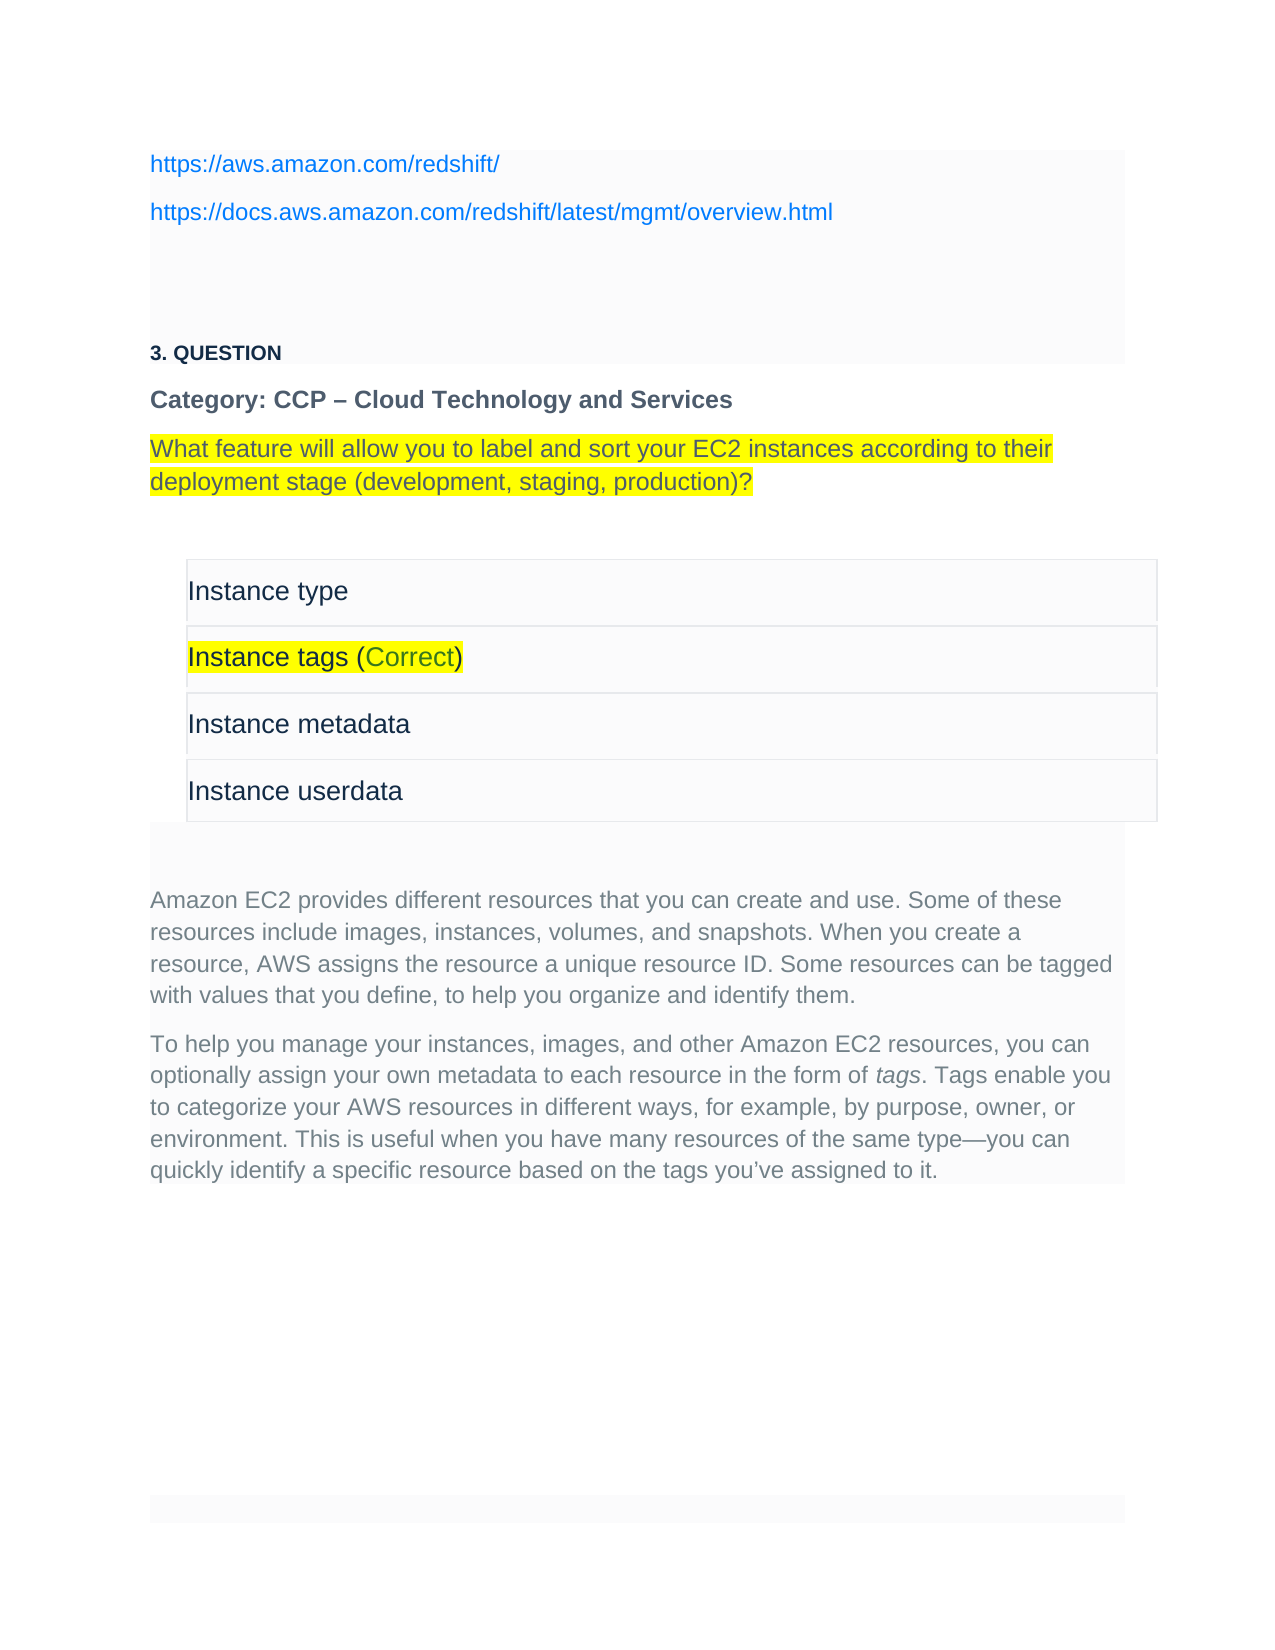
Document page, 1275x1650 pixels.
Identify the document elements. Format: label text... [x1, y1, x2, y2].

text Amazon EC2 provides different resources that you can create and use. Some of these resources include images, instances, volumes, and snapshots. When you create a resource, AWS assigns the resource a unique resource ID. Some resources can be tagged with values that you define, to help you organize and identify them. [150, 886, 1125, 1009]
text What feature will allow you to label and sort your EC2 instances according to their deployment stage (development, staging, production)? [150, 434, 1125, 496]
list Instance type [188, 560, 1156, 621]
text 3. QUESTION [150, 340, 1125, 364]
text https://aws.amazon.com/redshift/ [150, 150, 1125, 178]
text To help you manage your instances, images, and other Amazon EC2 resources, you can optionally assign your own metadata to each resource in the form of tags. Tags enable you to categorize your AWS resources in different ways, for example, by purpose, owner, or environment. This is useful when you have many resources of the same type—you can quickly identify a specific resource based on the tags you’ve assigned to it. [150, 1029, 1125, 1184]
list Instance userdata [188, 760, 1156, 821]
text https://docs.aws.amazon.com/redshift/latest/mgmt/overview.html [150, 198, 1125, 226]
text Category: CCP – Cloud Technology and Services [150, 384, 1125, 413]
list Instance metadata [188, 694, 1156, 754]
list Instance tags (Correct) [188, 627, 1156, 687]
